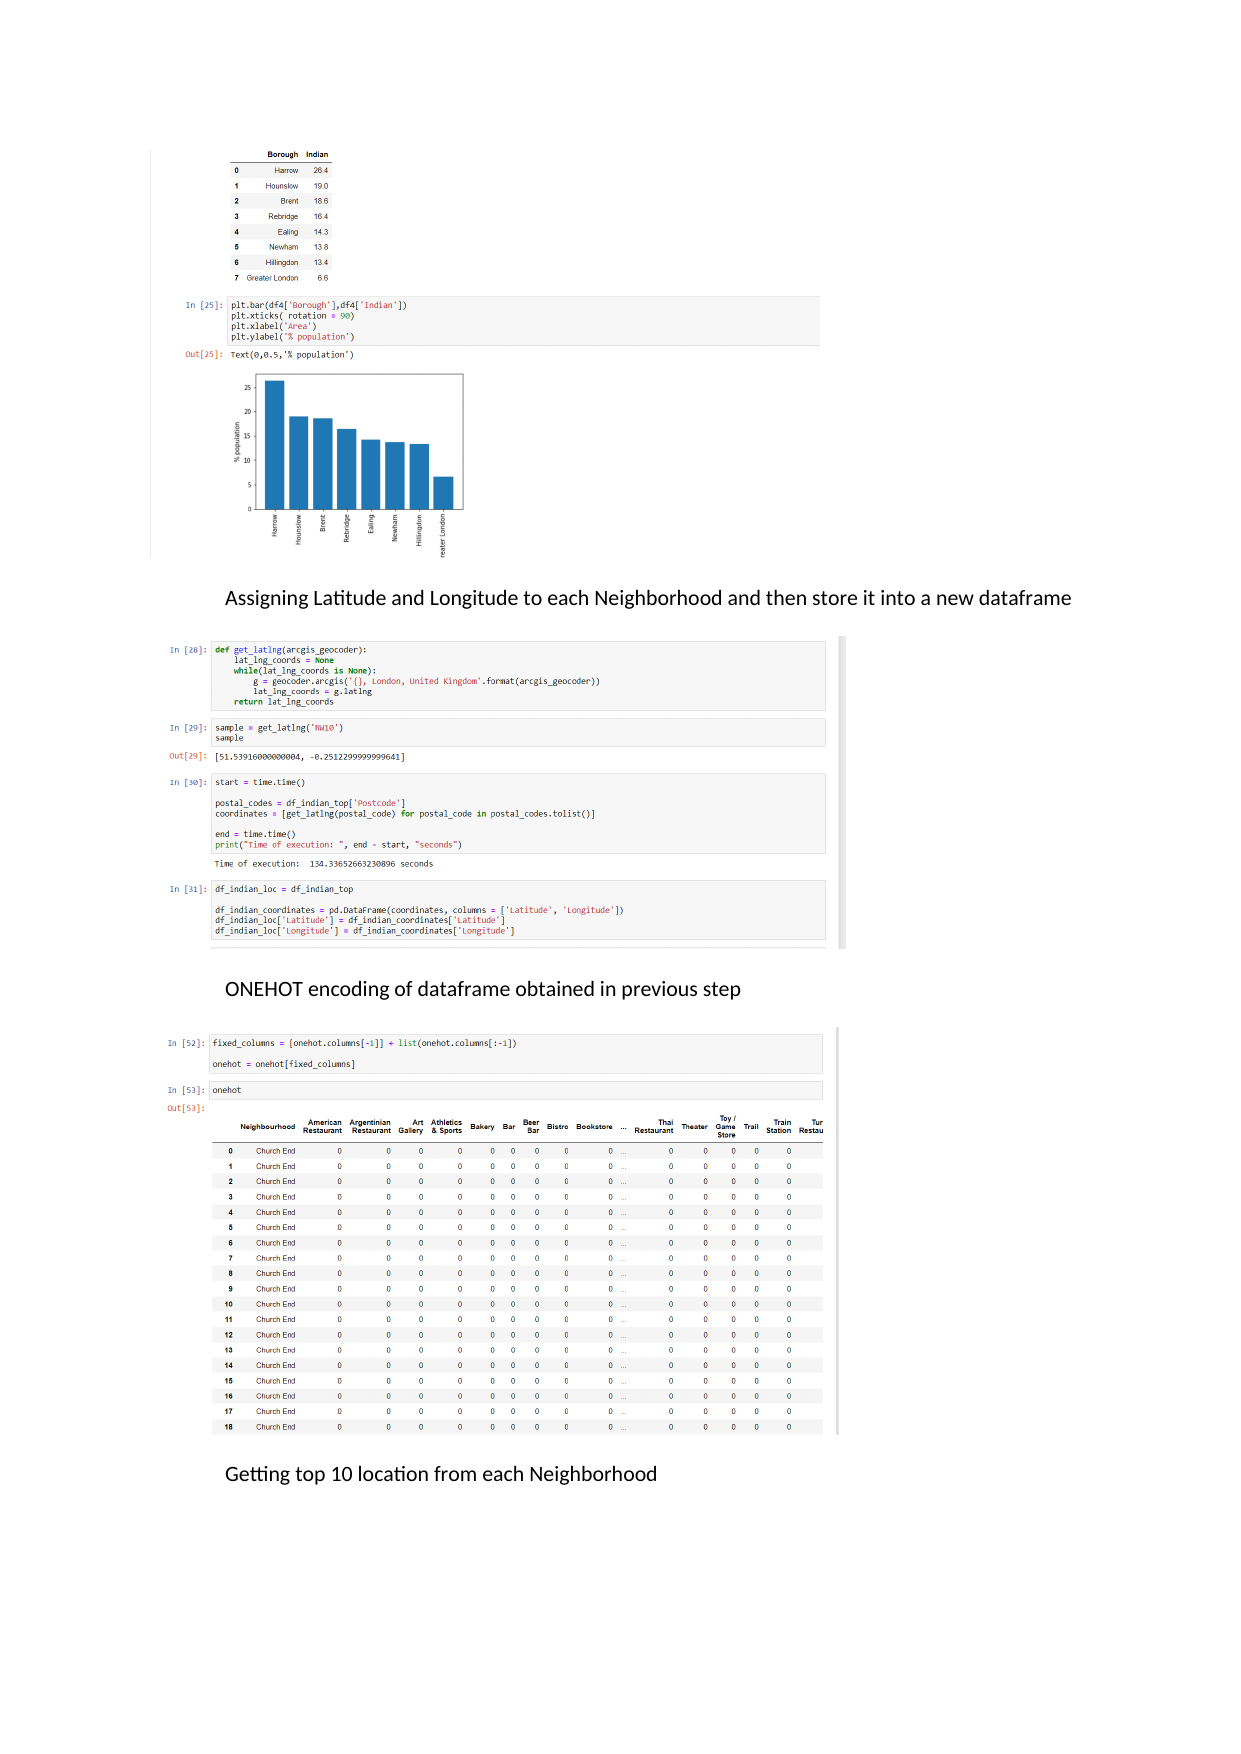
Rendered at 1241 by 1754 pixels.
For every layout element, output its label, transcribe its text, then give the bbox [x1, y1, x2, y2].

picture [150, 150, 821, 558]
text Assigning Latitude and Longitude to each Neighborhood and then store it into a new dataframe [150, 584, 1136, 610]
picture [150, 636, 847, 949]
text ONEHOT encoding of dataframe obtained in previous step [150, 975, 1136, 1002]
picture [150, 1027, 839, 1435]
text Getting top 10 location from each Neighborhood [150, 1460, 1136, 1487]
